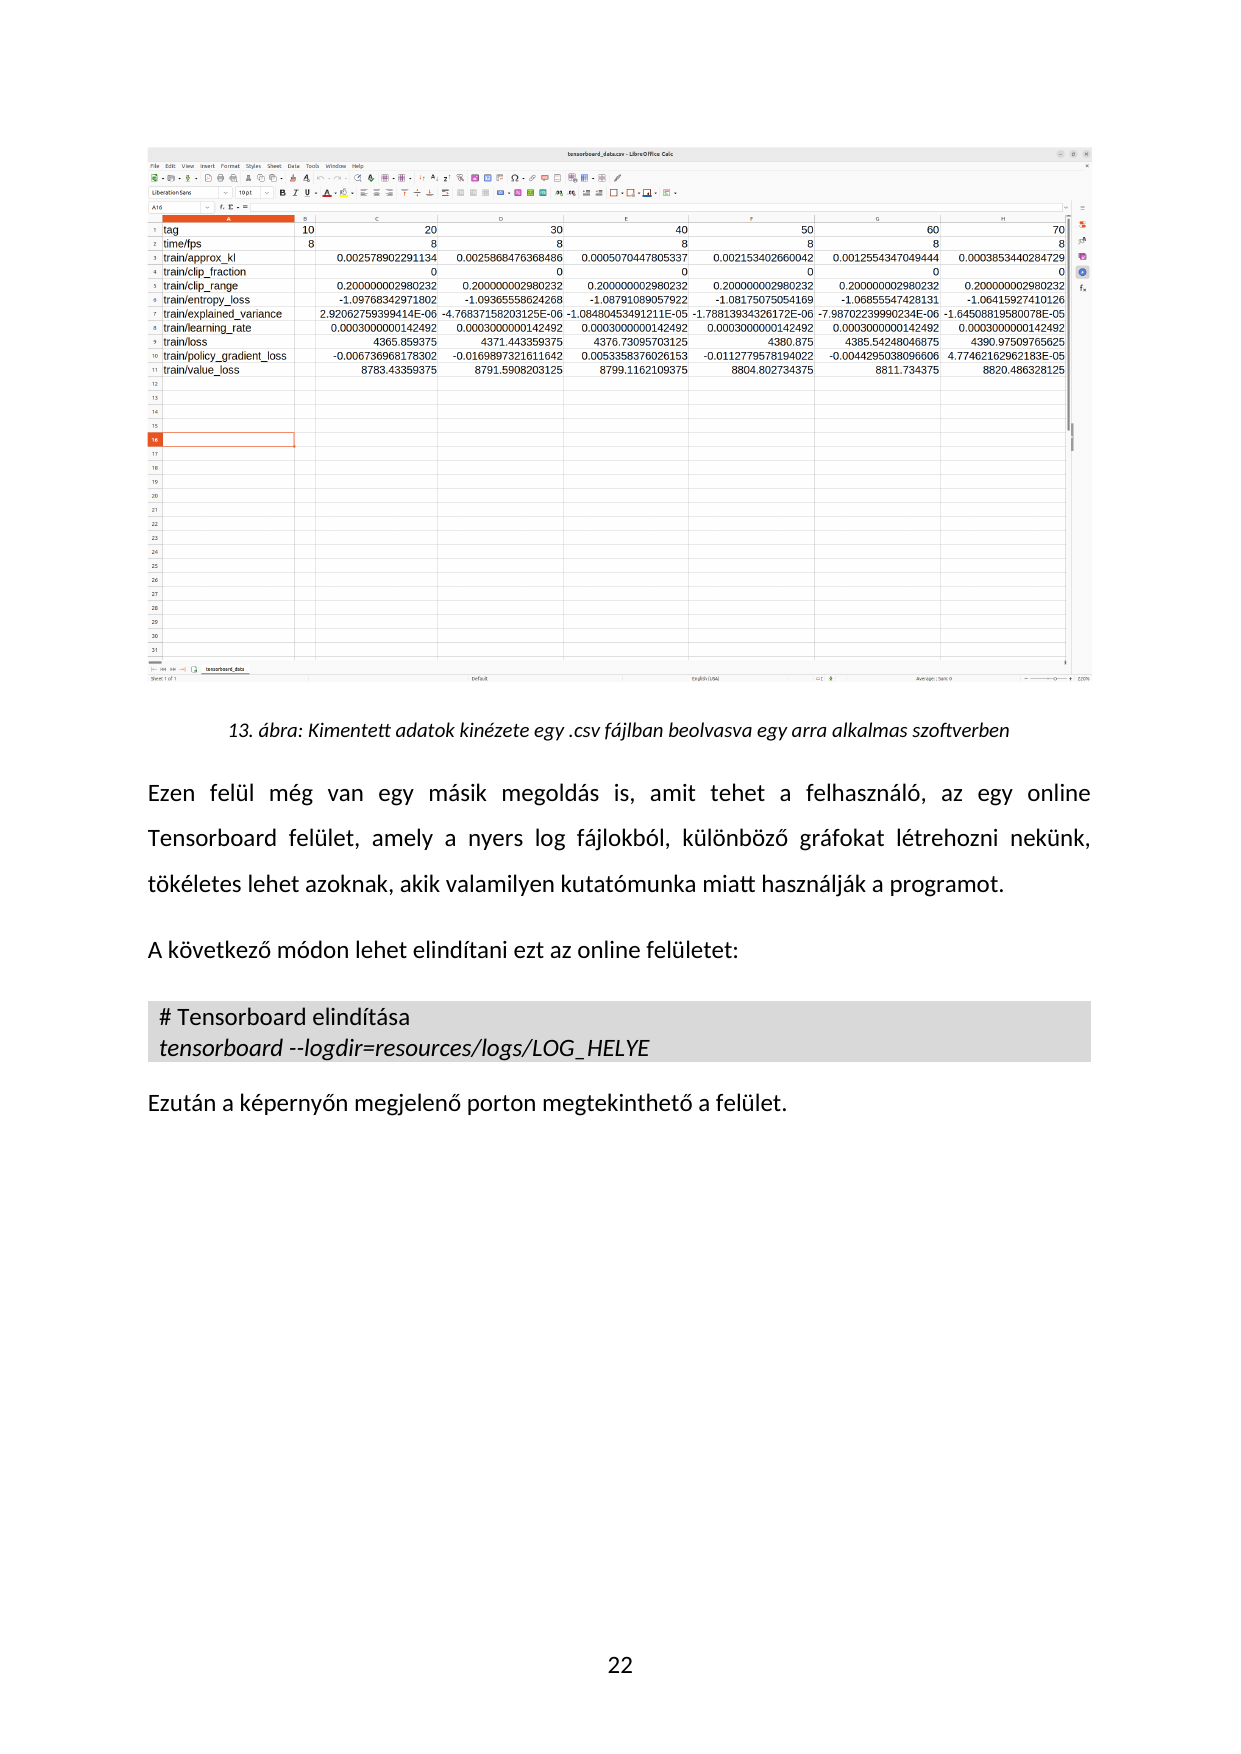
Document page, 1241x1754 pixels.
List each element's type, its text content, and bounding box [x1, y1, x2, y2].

table_header # Tensorboard elindítása tensorboard --logdir=resources/logs/LOG_HELYE [148, 1001, 1091, 1062]
text Ezen felül még van egy másik megoldás is, amit tehet a felhasználó, az egy online Tensorboard felület, amely a nyers log fájlokból, különböző gráfokat létrehozni nekünk, tökéletes lehet azoknak, akik valamilyen kutatómunka miatt használják a programot. [148, 777, 1092, 899]
picture [147, 147, 1093, 682]
text Ezután a képernyőn megjelenő porton megtekinthető a felület. [148, 1087, 1092, 1118]
text 13. ábra: Kimentett adatok kinézete egy .csv fájlban beolvasva egy arra alkalmas szoftverben [148, 718, 1092, 743]
text A következő módon lehet elindítani ezt az online felületet: [148, 935, 1092, 965]
